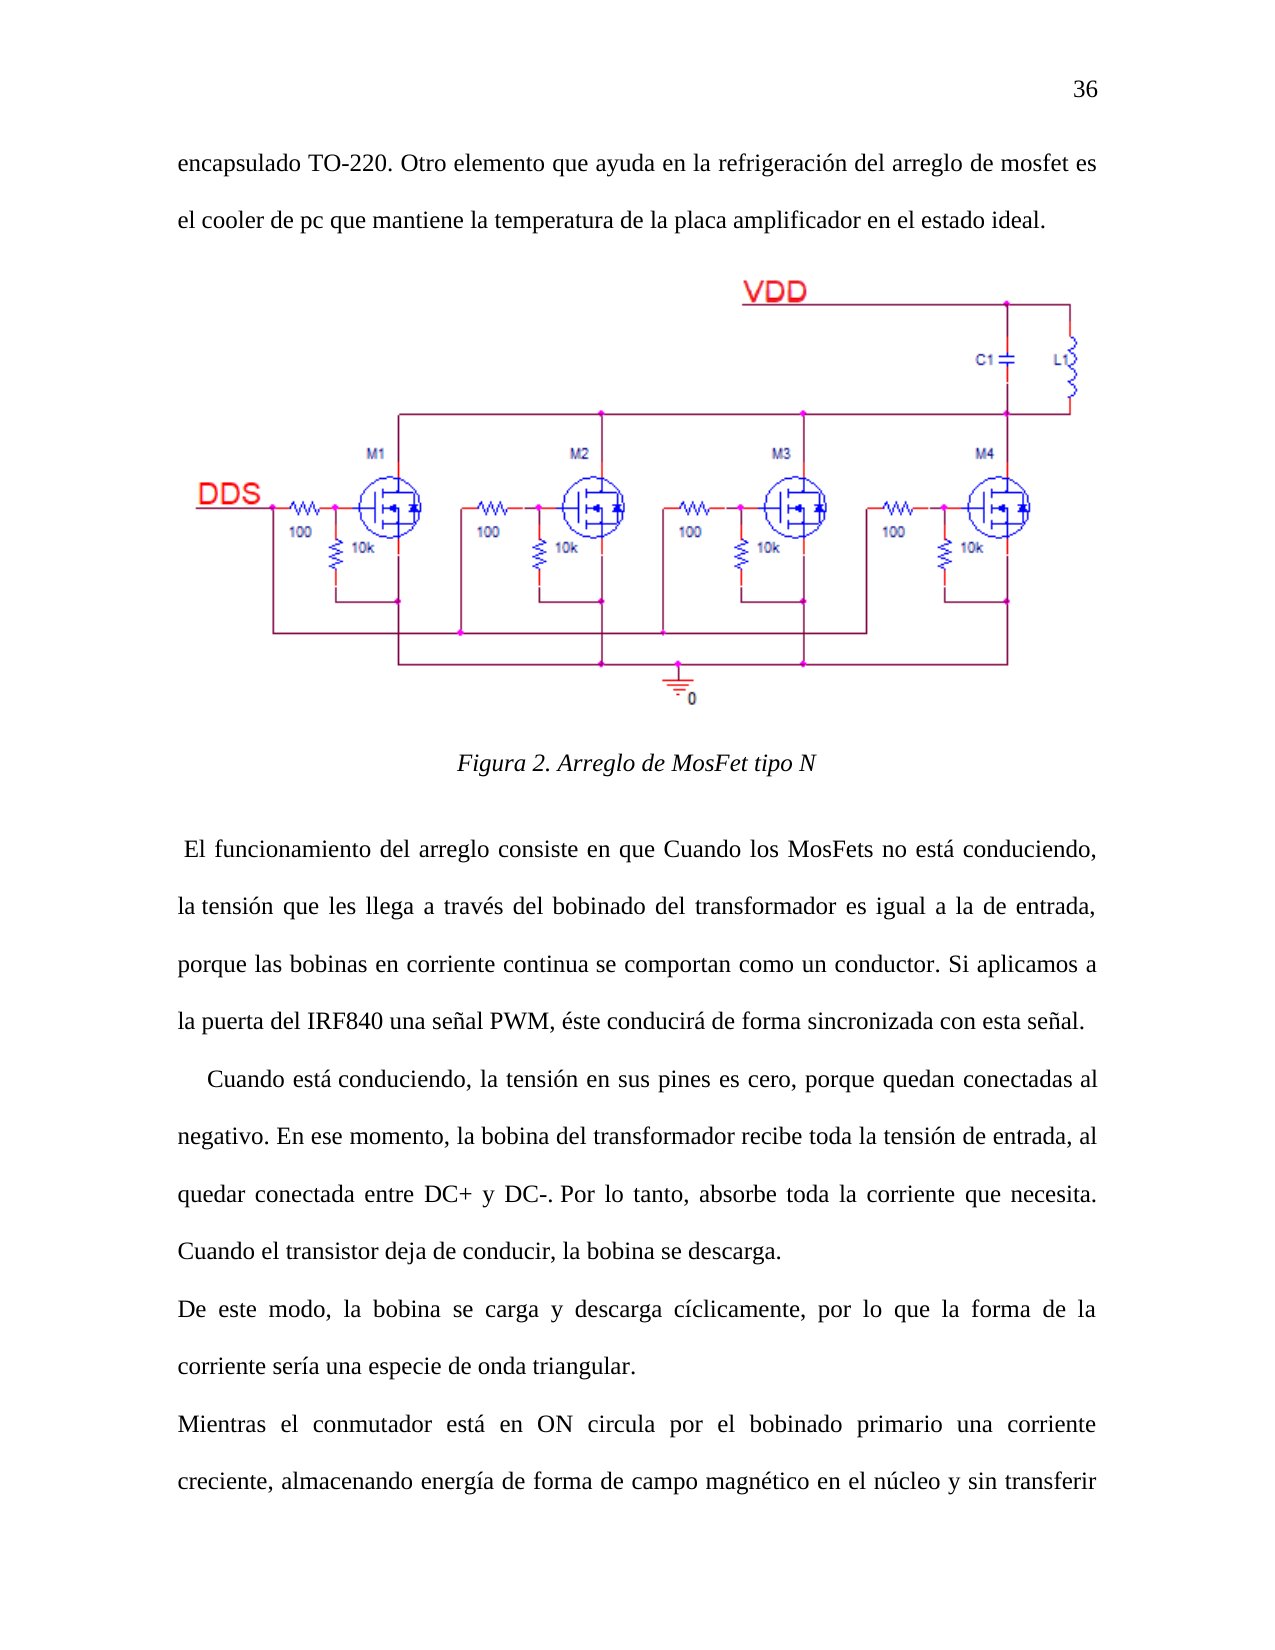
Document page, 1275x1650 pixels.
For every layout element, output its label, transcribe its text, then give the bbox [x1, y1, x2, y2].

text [177, 176, 1098, 234]
picture [182, 262, 1093, 719]
text El funcionamiento del arreglo consiste en que Cuando los MosFets no está conduciendo, la tensión que les llega a través del bobinado del transformador es igual a la de entrada, porque las bobinas en corriente continua se comportan como un conductor. Si aplicamos a la puerta del IRF840 una señal PWM, éste conducirá de forma sincronizada con esta señal. [177, 834, 1098, 1035]
text Figura 2. Arreglo de MosFet tipo N [177, 748, 1098, 776]
text Cuando está conduciendo, la tensión en sus pines es cero, porque quedan conectadas al negativo. En ese momento, la bobina del transformador recibe toda la tensión de entrada, al quedar conectada entre DC+ y DC-. Por lo tanto, absorbe toda la corriente que necesita. Cuando el transistor deja de conducir, la bobina se descarga. [177, 1064, 1098, 1265]
text De este modo, la bobina se carga y descarga cíclicamente, por lo que la forma de la corriente sería una especie de onda triangular. [177, 1294, 1098, 1380]
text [177, 1409, 1098, 1495]
